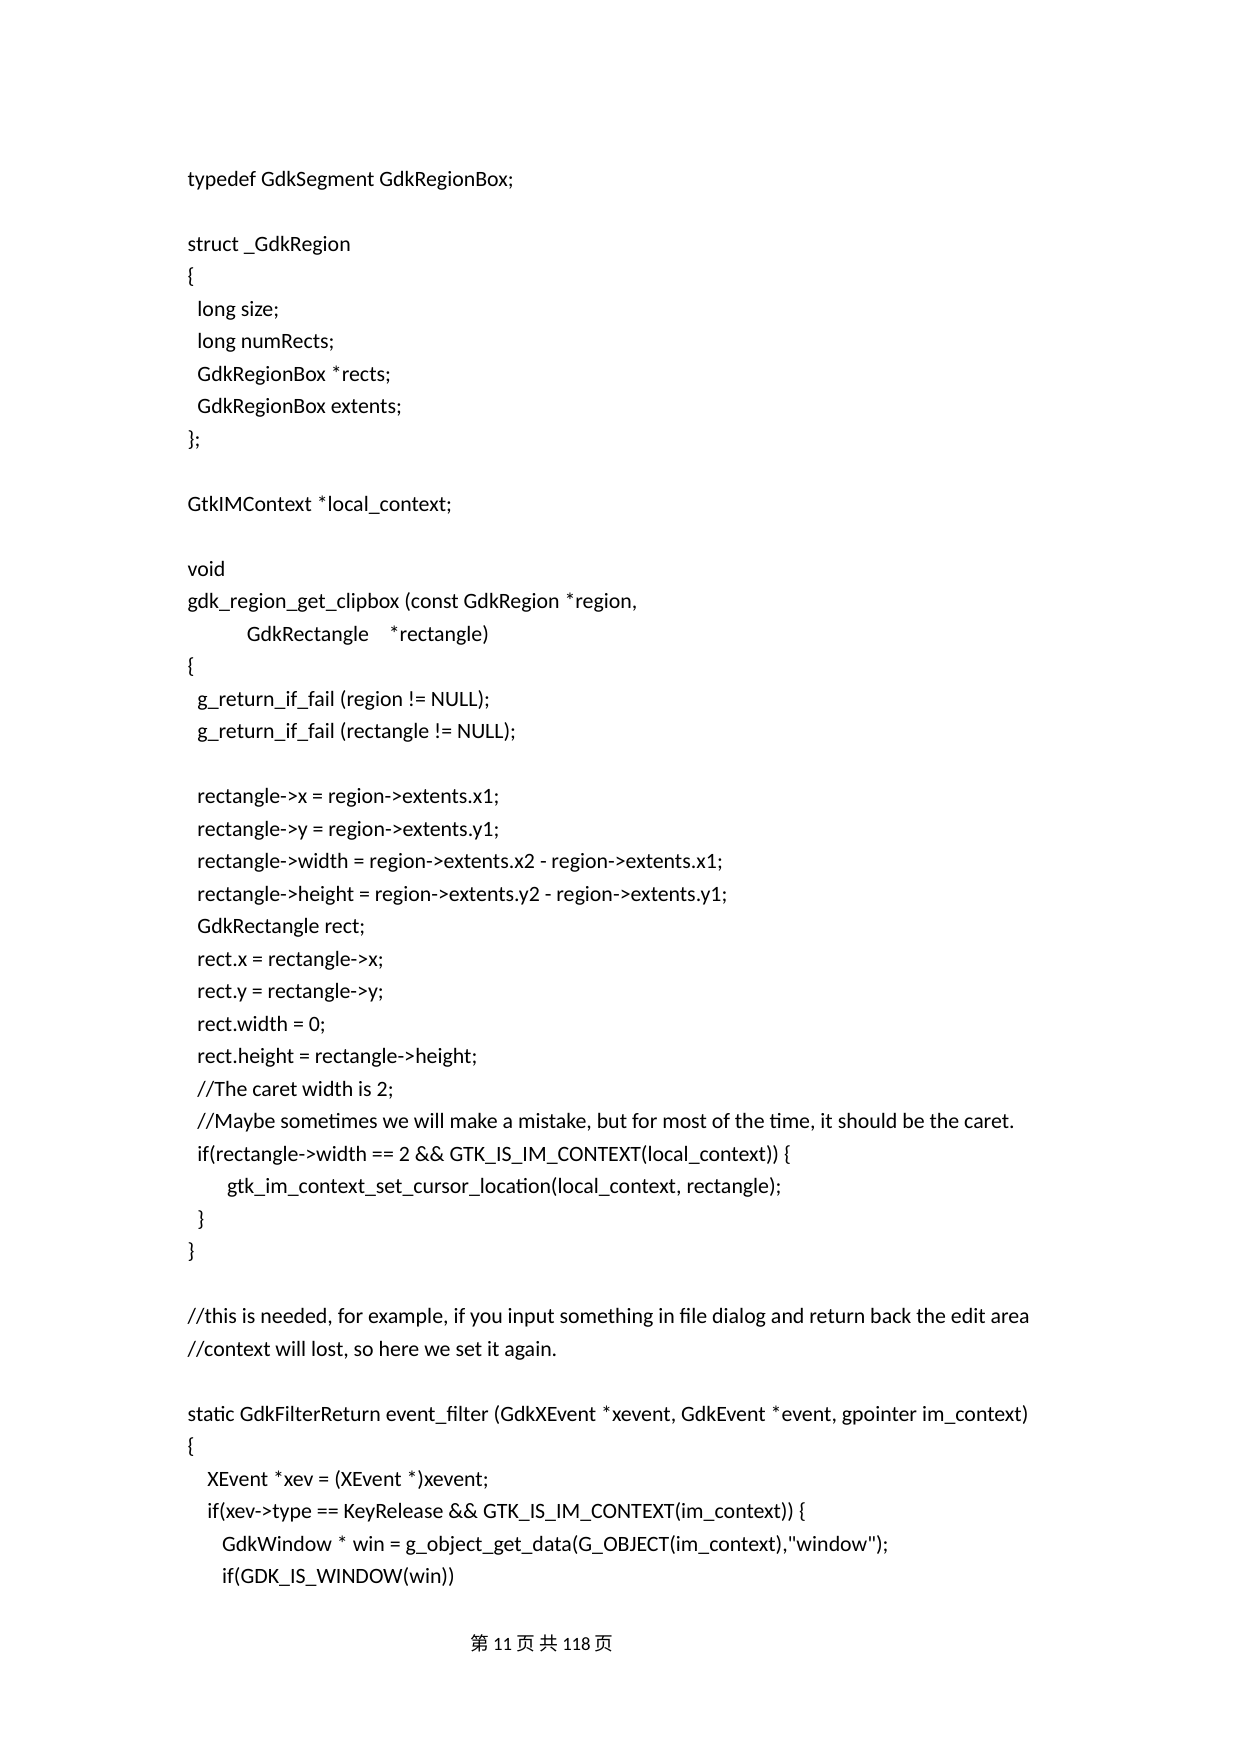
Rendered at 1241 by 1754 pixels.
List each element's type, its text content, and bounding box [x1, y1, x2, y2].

text rect.width = 0; [187, 1007, 1053, 1039]
text rect.height = rectangle->height; [187, 1039, 1053, 1072]
text rectangle->x = region->extents.x1; [187, 779, 1053, 812]
text XEvent *xev = (XEvent *)xevent; [187, 1462, 1053, 1494]
text GtkIMContext *local_context; [187, 487, 1053, 519]
text void [187, 552, 1053, 584]
text gtk_im_context_set_cursor_location(local_context, rectangle); [187, 1169, 1053, 1202]
text } [187, 1202, 1053, 1234]
text rect.y = rectangle->y; [187, 974, 1053, 1007]
text //context will lost, so here we set it again. [187, 1332, 1053, 1364]
text if(rectangle->width == 2 && GTK_IS_IM_CONTEXT(local_context)) { [187, 1137, 1053, 1169]
text g_return_if_fail (rectangle != NULL); [187, 714, 1053, 747]
text if(GDK_IS_WINDOW(win)) [187, 1559, 1053, 1592]
text long size; [187, 292, 1053, 324]
text //this is needed, for example, if you input something in file dialog and return back the edit area [187, 1299, 1053, 1332]
text gdk_region_get_clipbox (const GdkRegion *region, [187, 584, 1053, 617]
text struct _GdkRegion [187, 227, 1053, 259]
text } [187, 1234, 1053, 1267]
text rect.x = rectangle->x; [187, 942, 1053, 974]
text GdkRectangle rect; [187, 909, 1053, 942]
text GdkRegionBox extents; [187, 389, 1053, 422]
text rectangle->width = region->extents.x2 - region->extents.x1; [187, 844, 1053, 877]
text rectangle->y = region->extents.y1; [187, 812, 1053, 844]
text { [187, 1429, 1053, 1462]
text { [187, 649, 1053, 682]
text //Maybe sometimes we will make a mistake, but for most of the time, it should be the caret. [187, 1104, 1053, 1137]
text GdkWindow * win = g_object_get_data(G_OBJECT(im_context),"window"); [187, 1527, 1053, 1559]
text long numRects; [187, 324, 1053, 357]
text g_return_if_fail (region != NULL); [187, 682, 1053, 714]
text if(xev->type == KeyRelease && GTK_IS_IM_CONTEXT(im_context)) { [187, 1494, 1053, 1527]
text static GdkFilterReturn event_filter (GdkXEvent *xevent, GdkEvent *event, gpointer im_context) [187, 1397, 1053, 1429]
text GdkRectangle *rectangle) [187, 617, 1053, 649]
text GdkRegionBox *rects; [187, 357, 1053, 389]
text }; [187, 422, 1053, 454]
text rectangle->height = region->extents.y2 - region->extents.y1; [187, 877, 1053, 909]
text { [187, 259, 1053, 292]
text typedef GdkSegment GdkRegionBox; [187, 162, 1053, 194]
text //The caret width is 2; [187, 1072, 1053, 1104]
